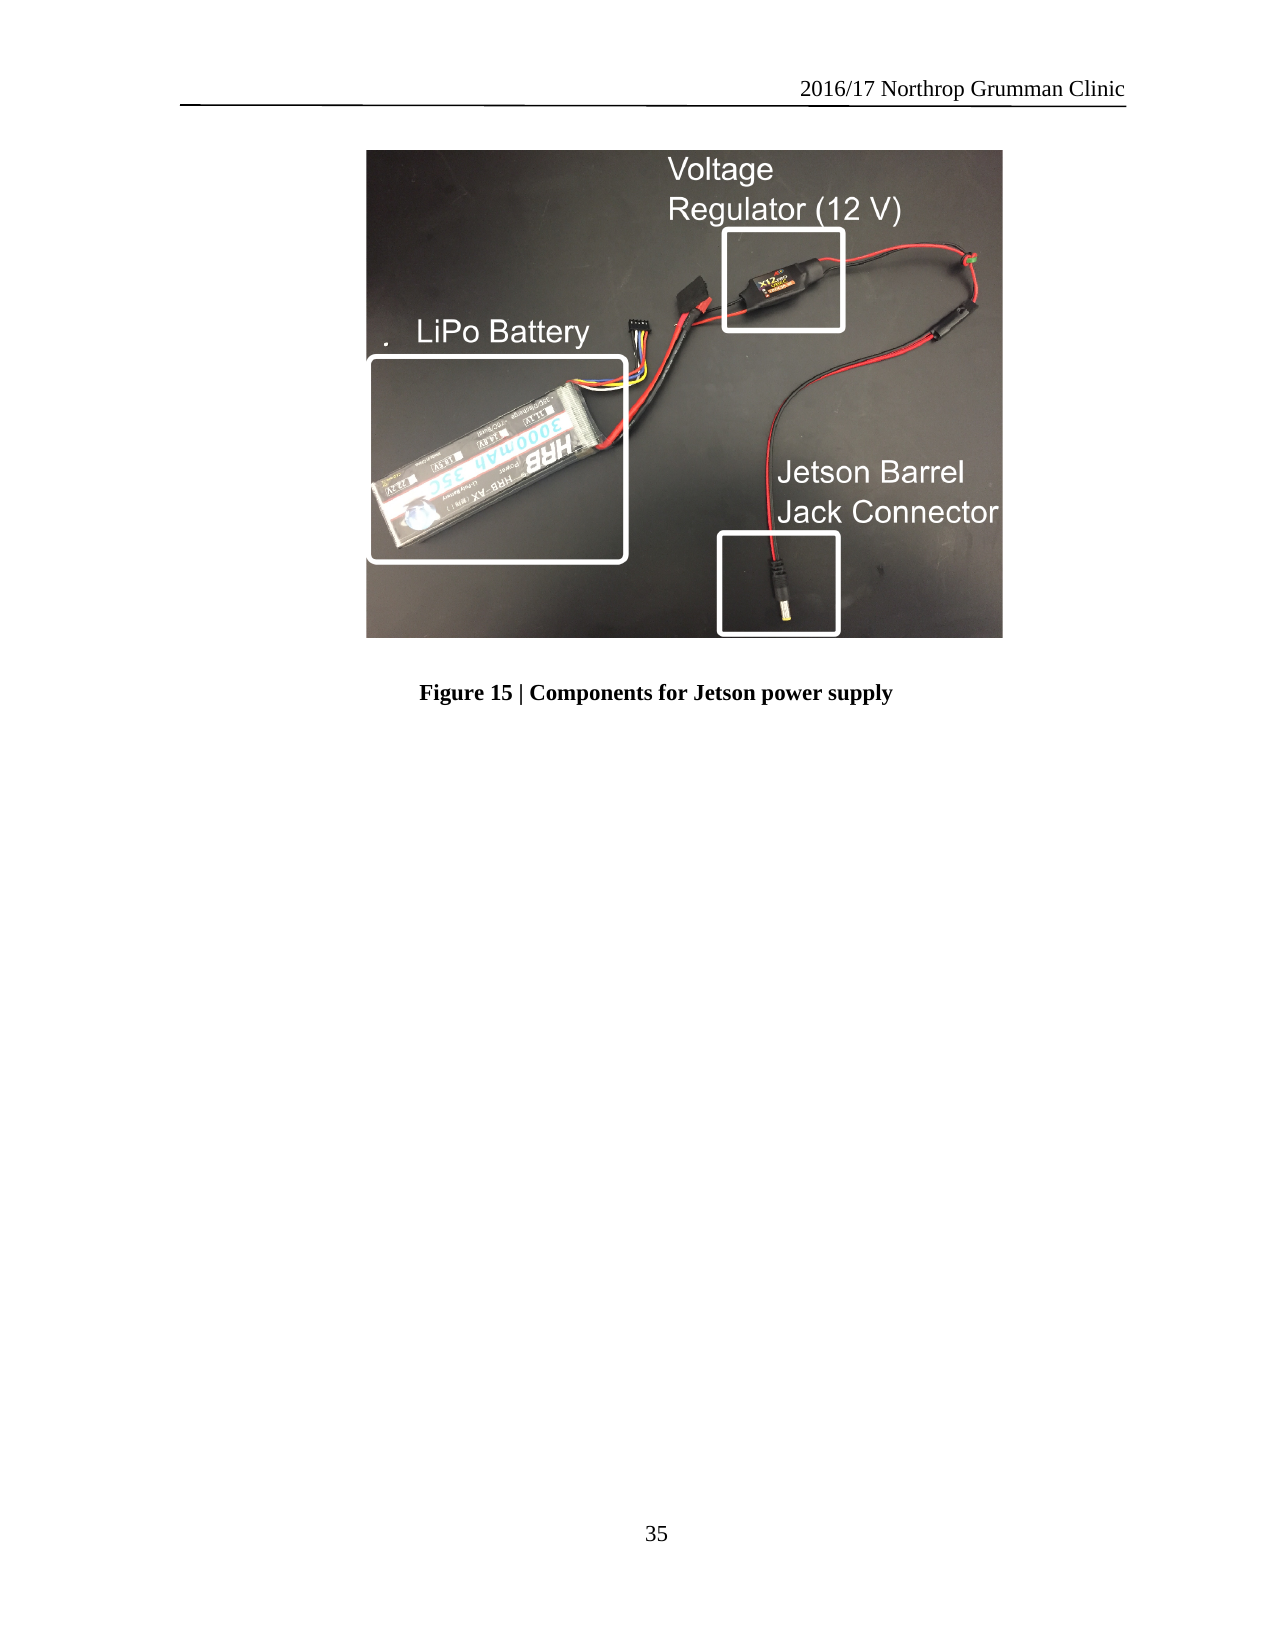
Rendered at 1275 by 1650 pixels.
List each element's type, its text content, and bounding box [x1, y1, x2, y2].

picture [366, 150, 1003, 638]
text Figure 15 | Components for Jetson power supply [187, 679, 1125, 705]
